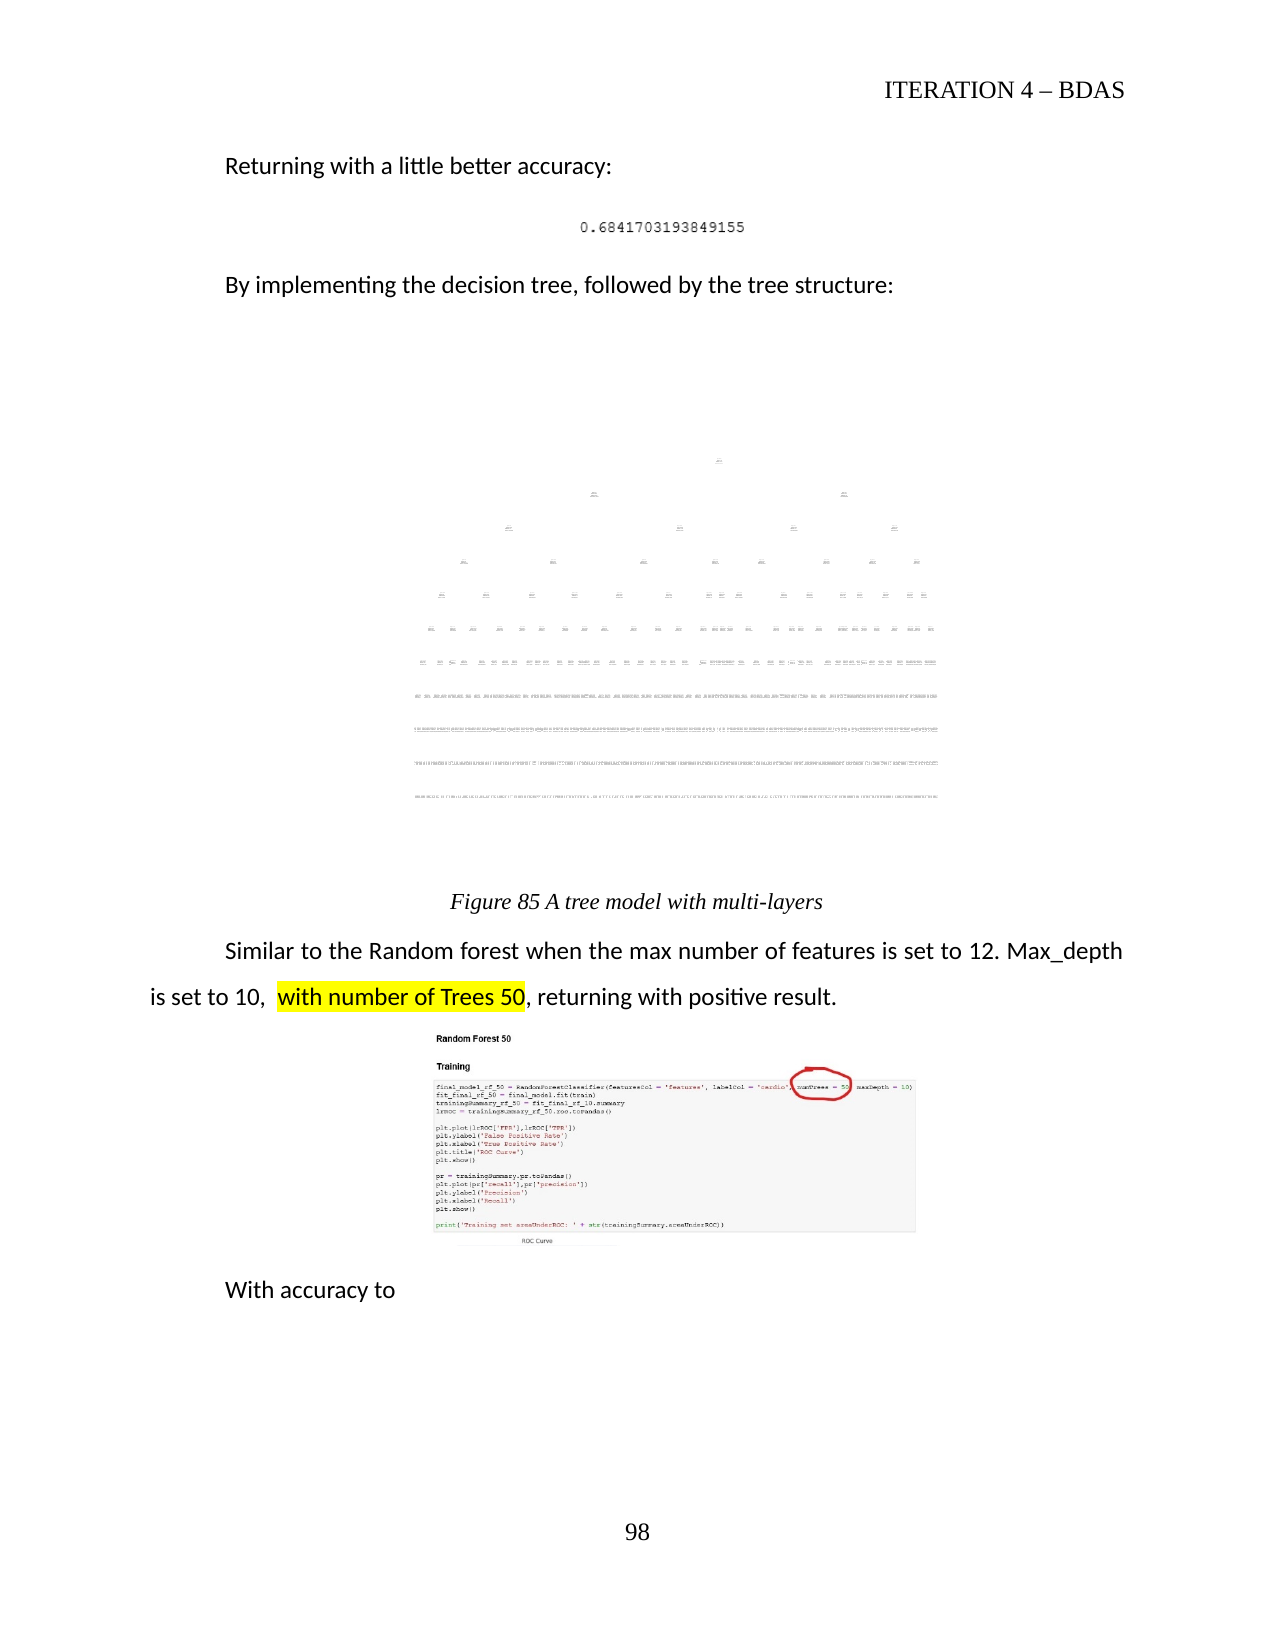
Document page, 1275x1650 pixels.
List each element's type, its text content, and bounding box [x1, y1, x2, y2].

text By implementing the decision tree, followed by the tree structure: [150, 269, 1125, 299]
picture [331, 386, 1003, 874]
picture [576, 211, 774, 241]
text Returning with a little better accuracy: [150, 150, 1125, 181]
text With accuracy to [150, 1274, 1125, 1305]
text Figure 85 A tree model with multi-layers [150, 888, 1125, 914]
text Similar to the Random forest when the max number of features is set to 12. Max_depth is set to 10, with number of Trees 50, returning with positive result. [150, 935, 1125, 1012]
picture [430, 1026, 920, 1246]
